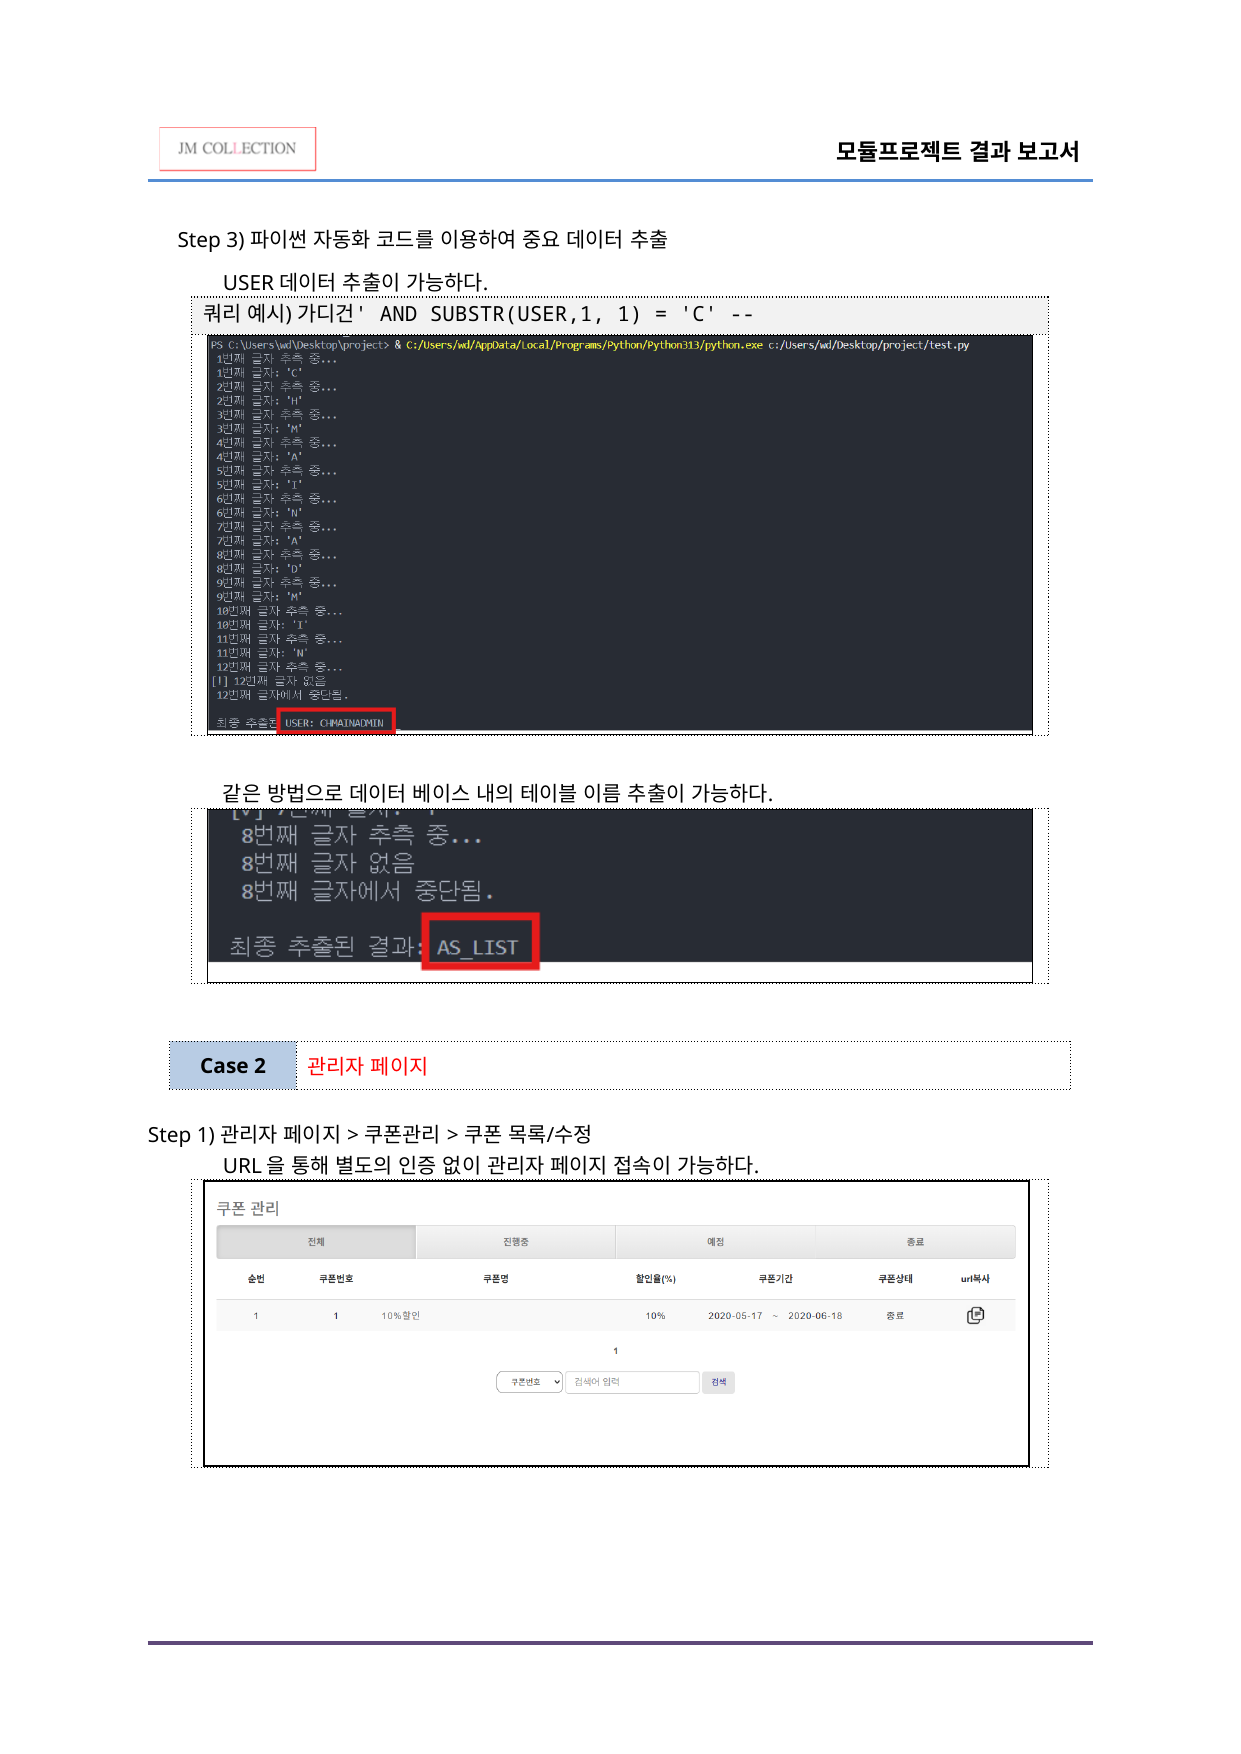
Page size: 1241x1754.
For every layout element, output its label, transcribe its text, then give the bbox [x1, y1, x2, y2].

picture [208, 336, 1032, 734]
table_header Case 2 [170, 1041, 296, 1089]
table_header 쿼리 예시) 가디건' AND SUBSTR(USER,1, 1) = 'C' -- [192, 296, 1048, 334]
table_cell [1033, 334, 1048, 735]
text USER 데이터 추출이 가능하다. [223, 266, 1072, 296]
table_header 관리자 페이지 [296, 1041, 1071, 1089]
text URL을 통해 별도의 인증 없이 관리자 페이지 접속이 가능하다. [148, 1149, 1092, 1179]
text 같은 방법으로 데이터 베이스 내의 테이블 이름 추출이 가능하다. [148, 777, 1092, 807]
table_header [192, 1179, 203, 1467]
picture [205, 1182, 1028, 1465]
table_header [1033, 808, 1048, 983]
table_header [1030, 1179, 1048, 1467]
table_header [208, 971, 1032, 982]
picture [159, 127, 318, 173]
table_cell [192, 334, 207, 735]
text Step 3) 파이썬 자동화 코드를 이용하여 중요 데이터 추출 [177, 223, 1072, 253]
picture [208, 810, 1032, 971]
table_header [192, 808, 207, 983]
text Step 1) 관리자 페이지 > 쿠폰관리 > 쿠폰 목록/수정 [148, 1119, 1092, 1149]
